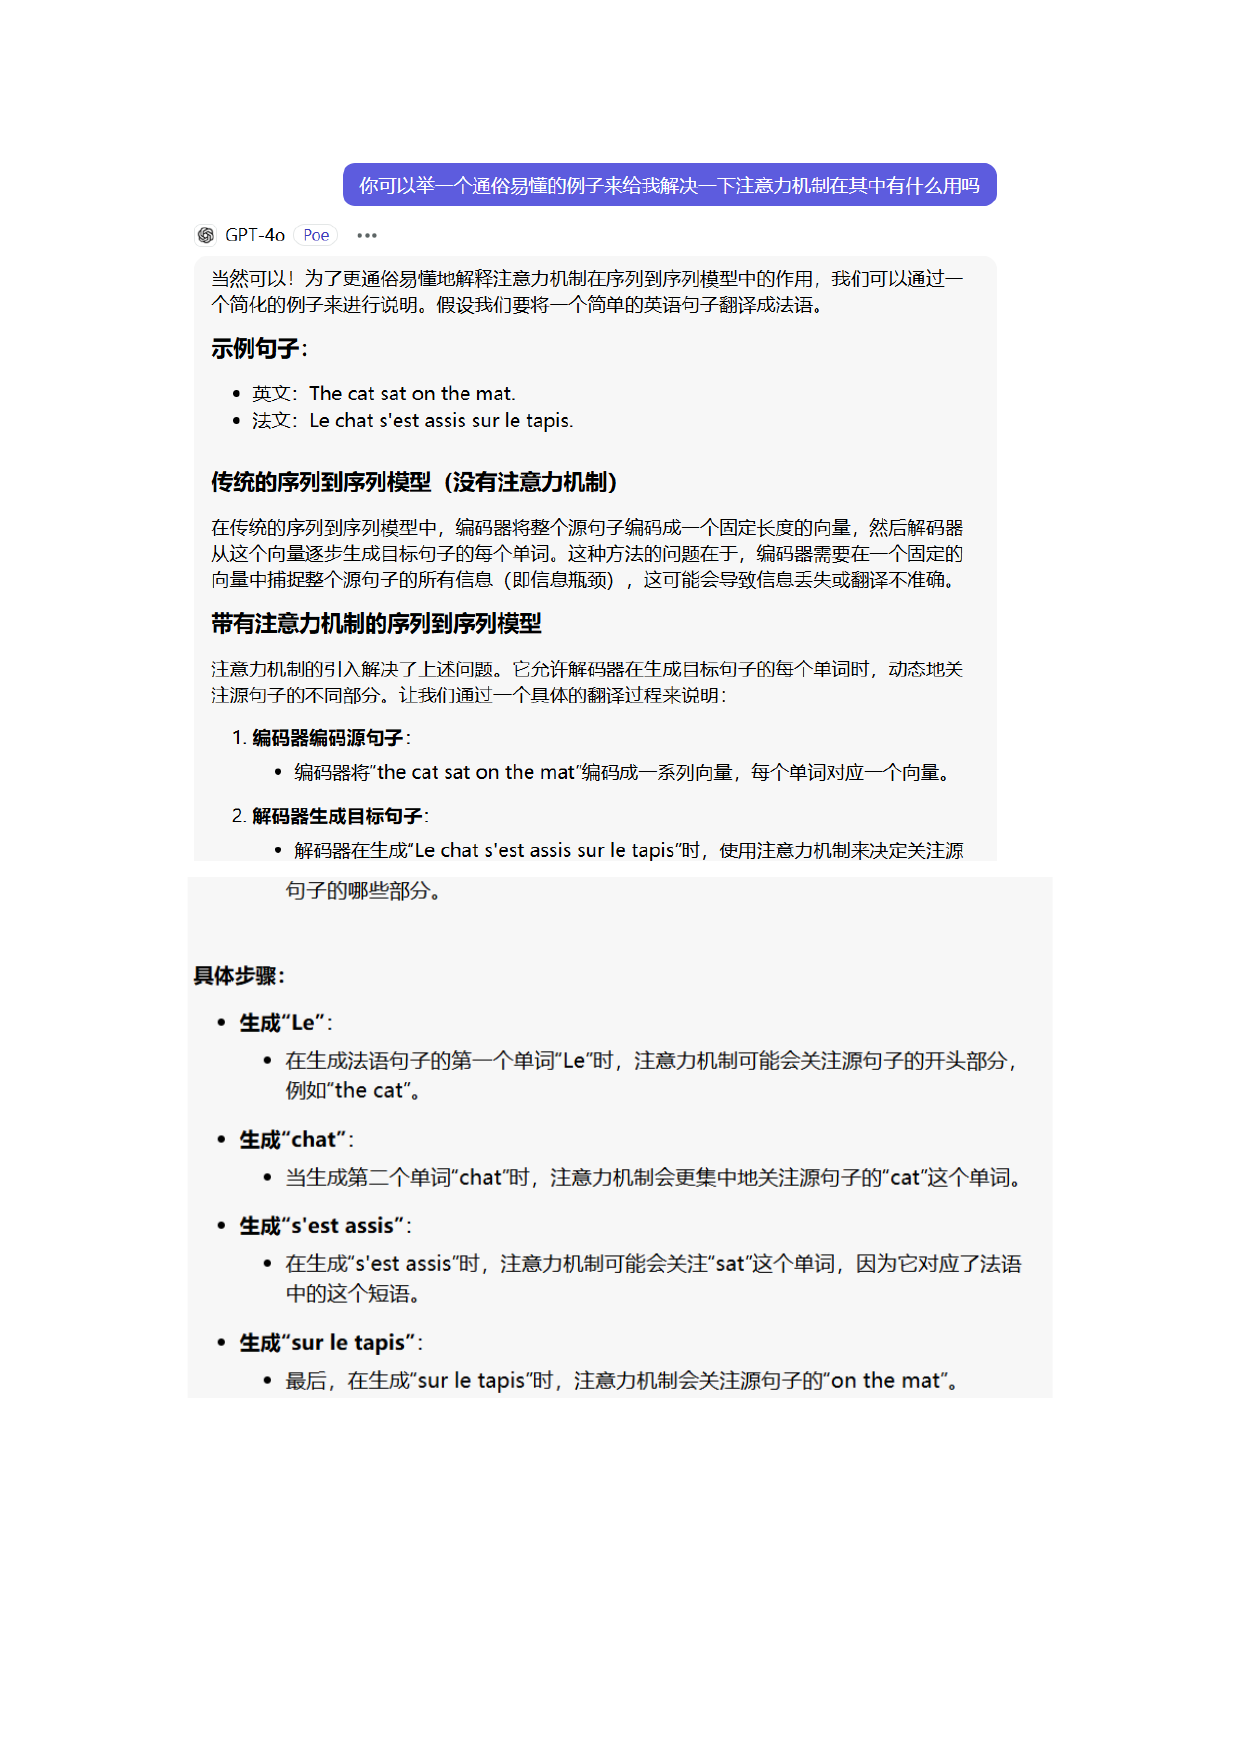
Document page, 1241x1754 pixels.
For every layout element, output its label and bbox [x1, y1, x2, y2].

picture [187, 877, 1053, 1398]
picture [187, 162, 1053, 861]
